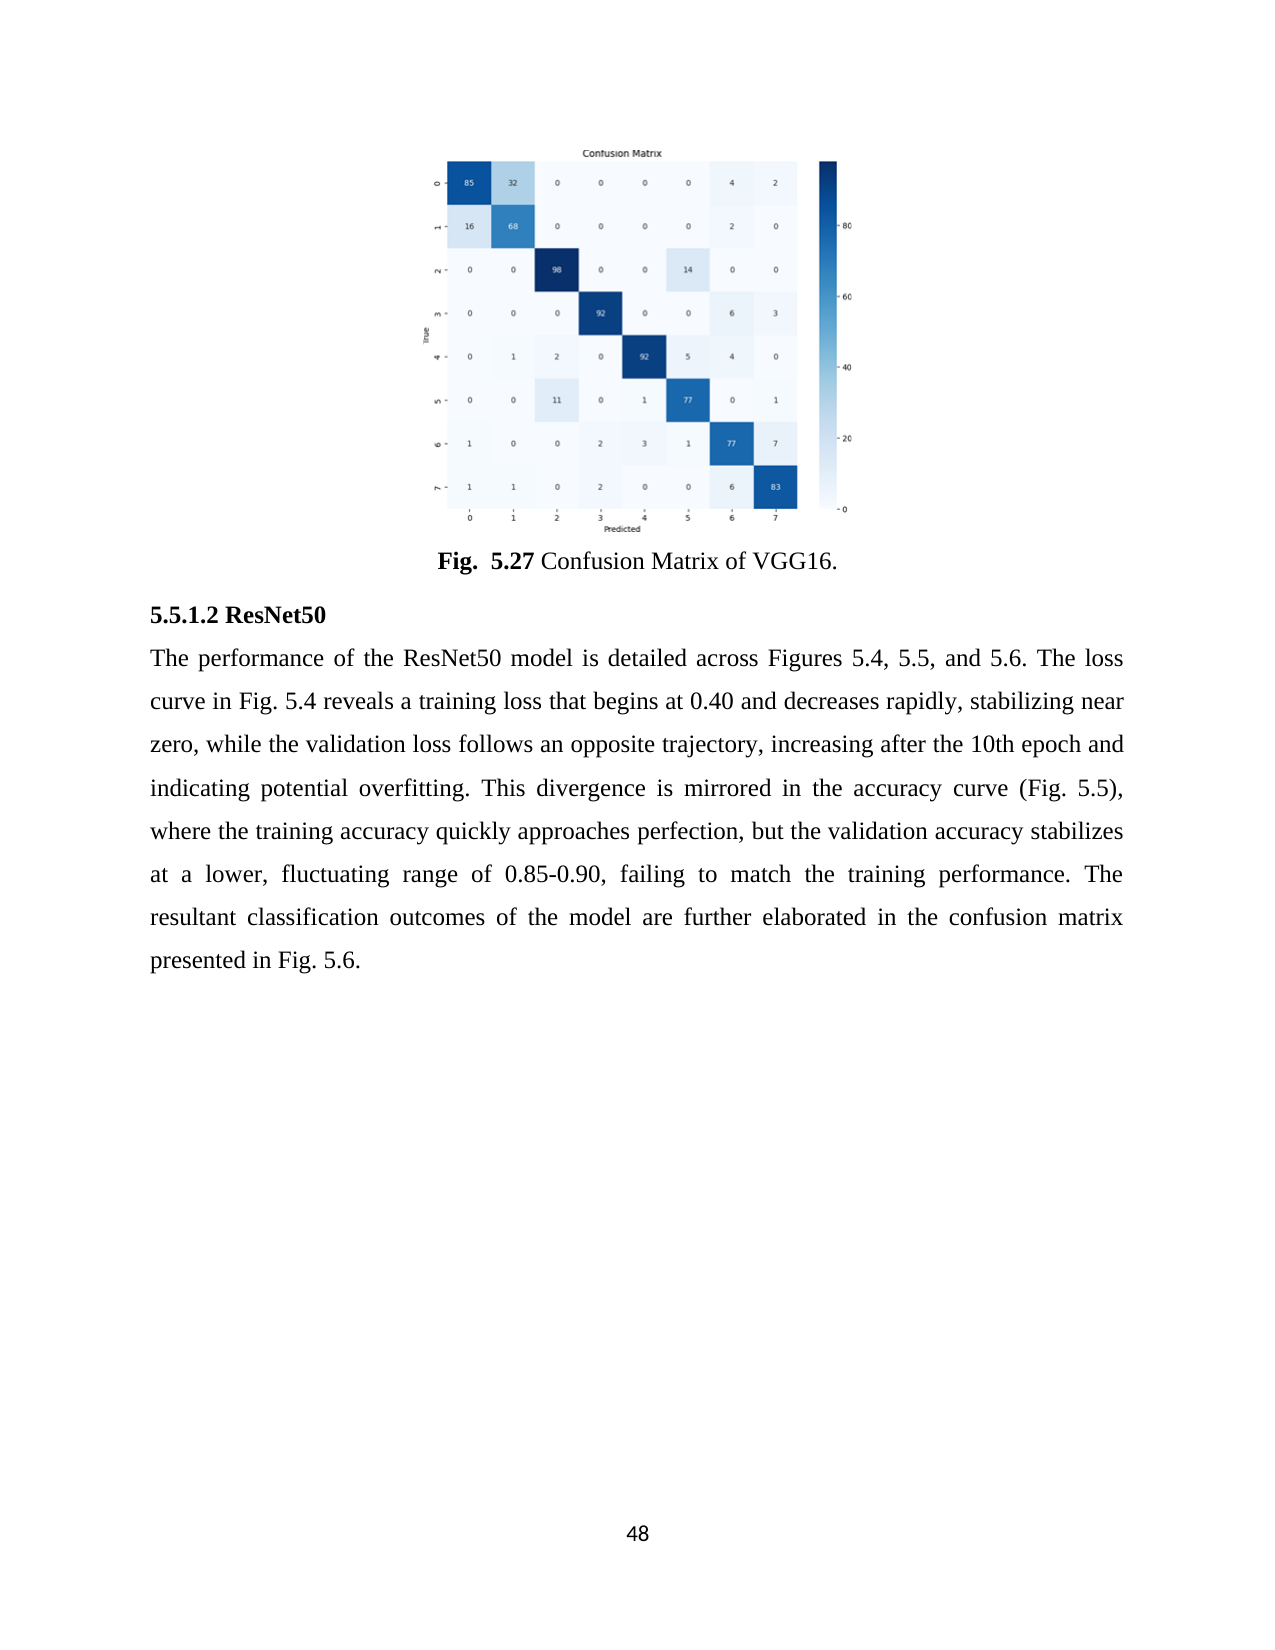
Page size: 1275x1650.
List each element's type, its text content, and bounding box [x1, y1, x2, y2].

subtitle 5.5.1.2 ResNet50 [150, 600, 1125, 628]
picture [423, 150, 852, 532]
text The performance of the ResNet50 model is detailed across Figures 5.4, 5.5, and 5.6. The loss curve in Fig. 5.4 reveals a training loss that begins at 0.40 and decreases rapidly, stabilizing near zero, while the validation loss follows an opposite trajectory, increasing after the 10th epoch and indicating potential overfitting. This divergence is mirrored in the accuracy curve (Fig. 5.5), where the training accuracy quickly approaches perfection, but the validation accuracy stabilizes at a lower, fluctuating range of 0.85-0.90, failing to match the training performance. The resultant classification outcomes of the model are further elaborated in the confusion matrix presented in Fig. 5.6. [150, 643, 1125, 974]
